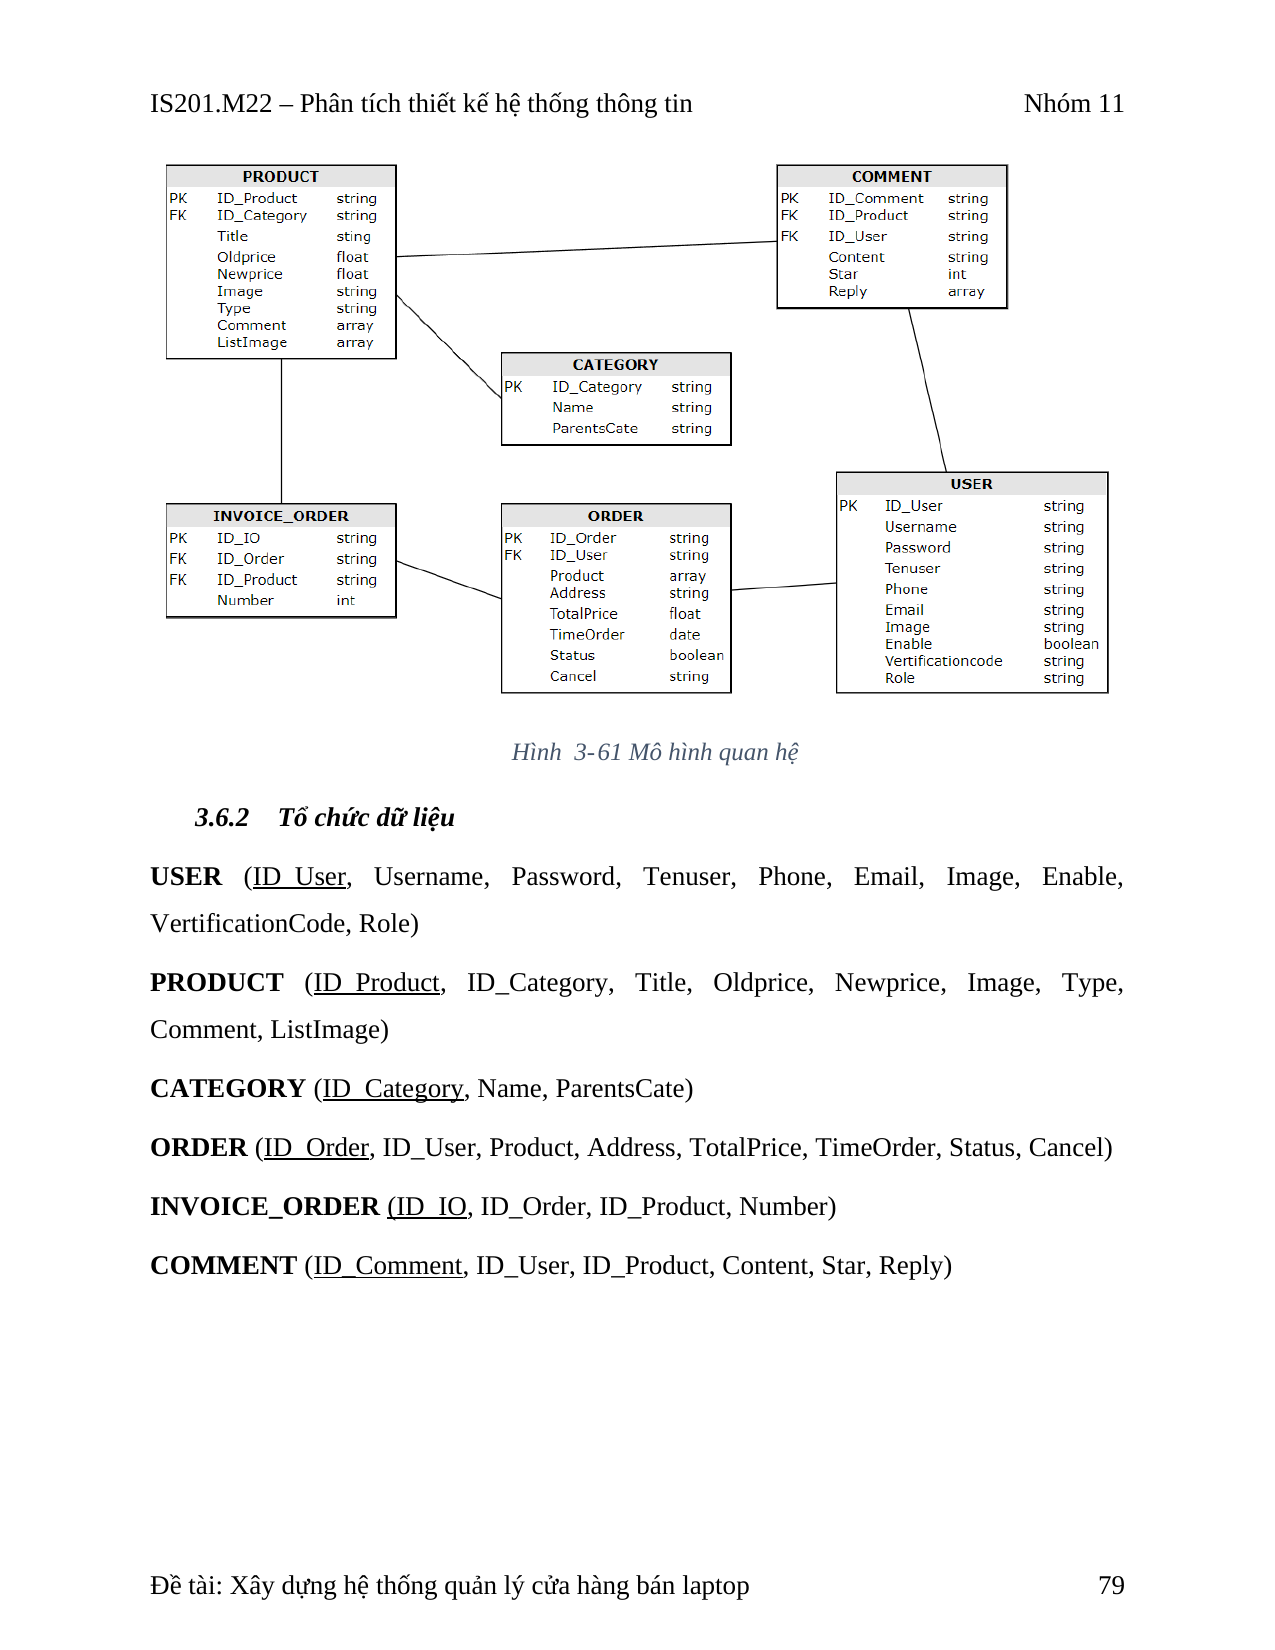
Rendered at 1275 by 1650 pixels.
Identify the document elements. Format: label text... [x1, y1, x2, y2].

text CATEGORY (ID_Category, Name, ParentsCate) [150, 1072, 1125, 1103]
text ORDER (ID_Order, ID_User, Product, Address, TotalPrice, TimeOrder, Status, Cancel) [150, 1131, 1125, 1162]
text INVOICE_ORDER (ID_IO, ID_Order, ID_Product, Number) [150, 1190, 1125, 1221]
text PRODUCT (ID_Product, ID_Category, Title, Oldprice, Newprice, Image, Type, Comment, ListImage) [150, 966, 1125, 1044]
picture [150, 150, 1125, 710]
text USER (ID_User, Username, Password, Tenuser, Phone, Email, Image, Enable, VertificationCode, Role) [150, 860, 1125, 938]
text COMMENT (ID_Comment, ID_User, ID_Product, Content, Star, Reply) [150, 1249, 1125, 1281]
subtitle Tổ chức dữ liệu [195, 801, 1125, 832]
